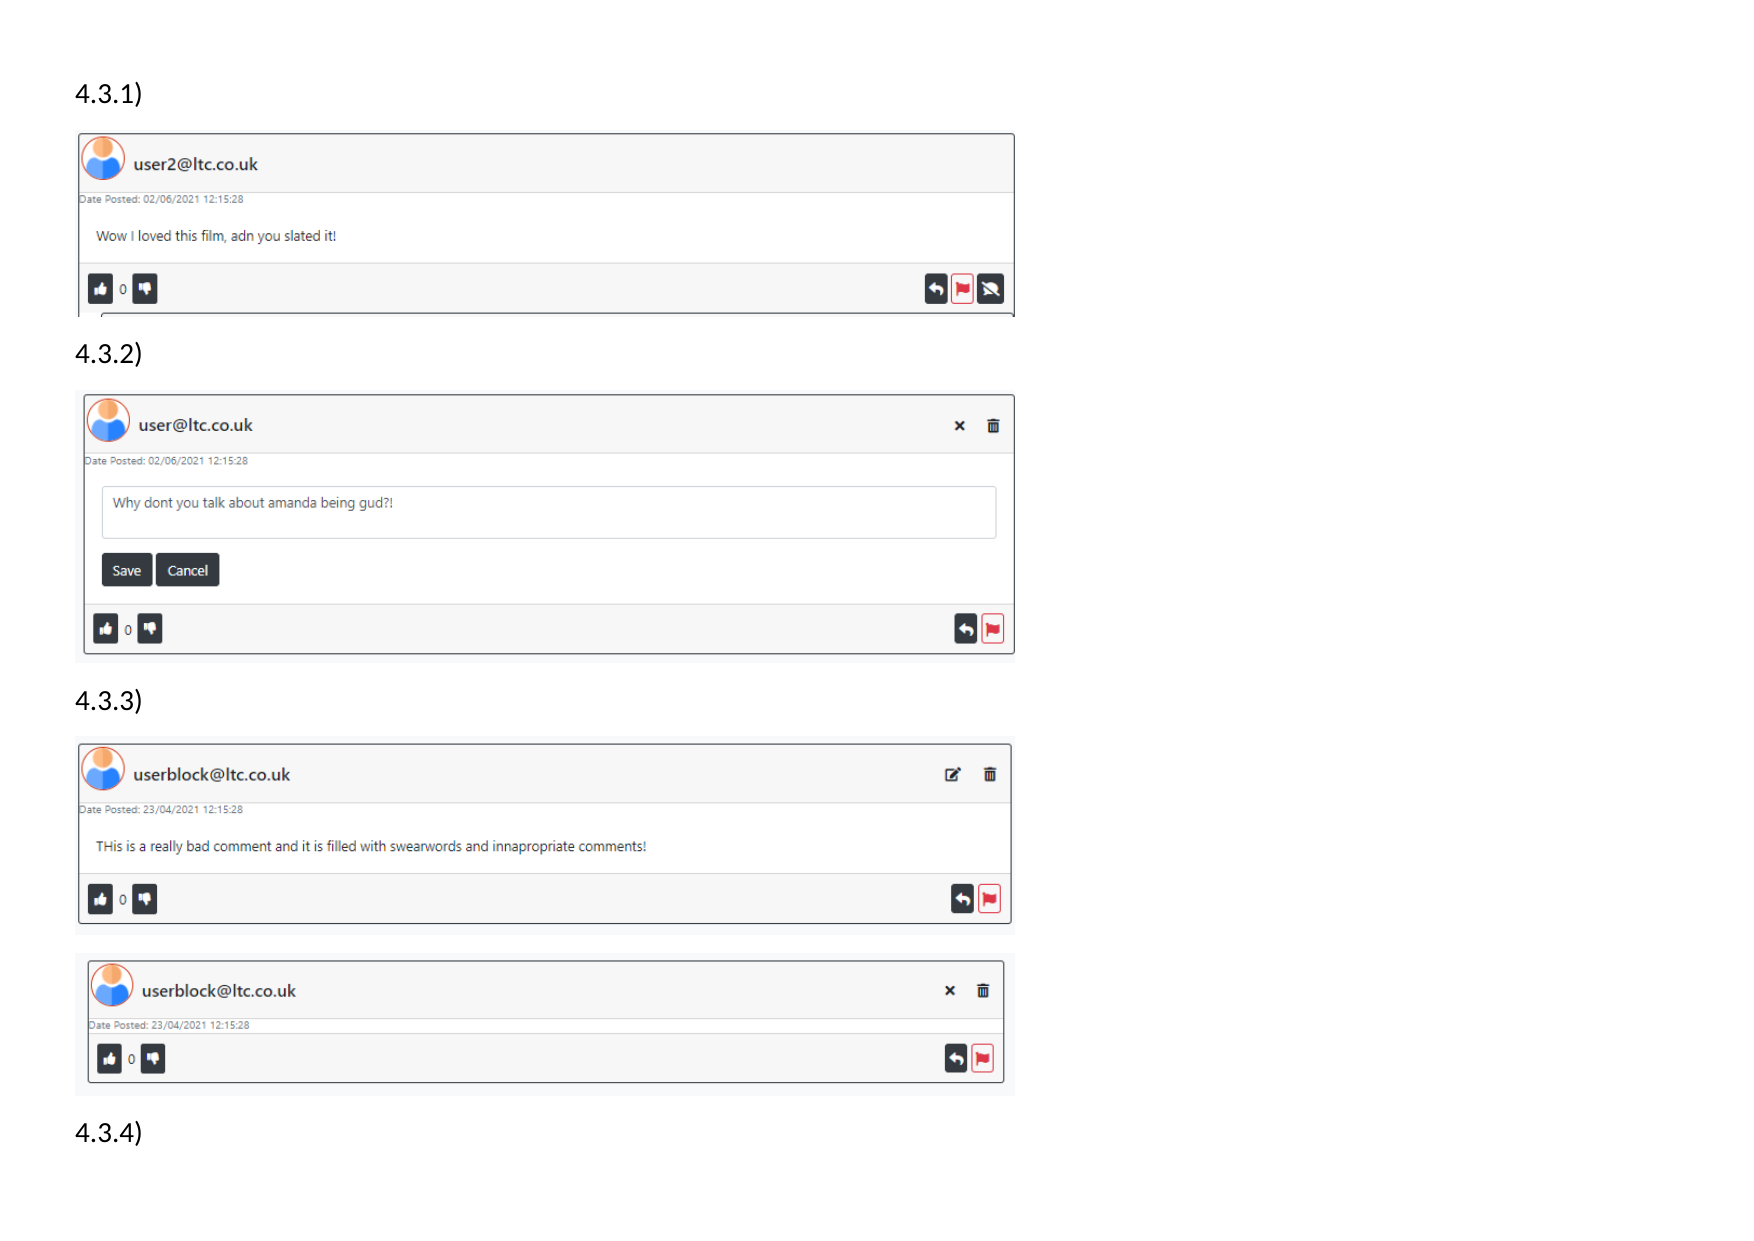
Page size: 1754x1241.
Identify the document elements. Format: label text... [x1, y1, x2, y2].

text 4.3.2) [75, 335, 1679, 371]
text 4.3.4) [75, 1114, 1679, 1149]
text 4.3.3) [75, 682, 1679, 717]
picture [75, 953, 1016, 1096]
text 4.3.1) [75, 75, 1679, 111]
picture [75, 390, 1016, 663]
picture [75, 130, 1016, 317]
picture [75, 736, 1016, 935]
